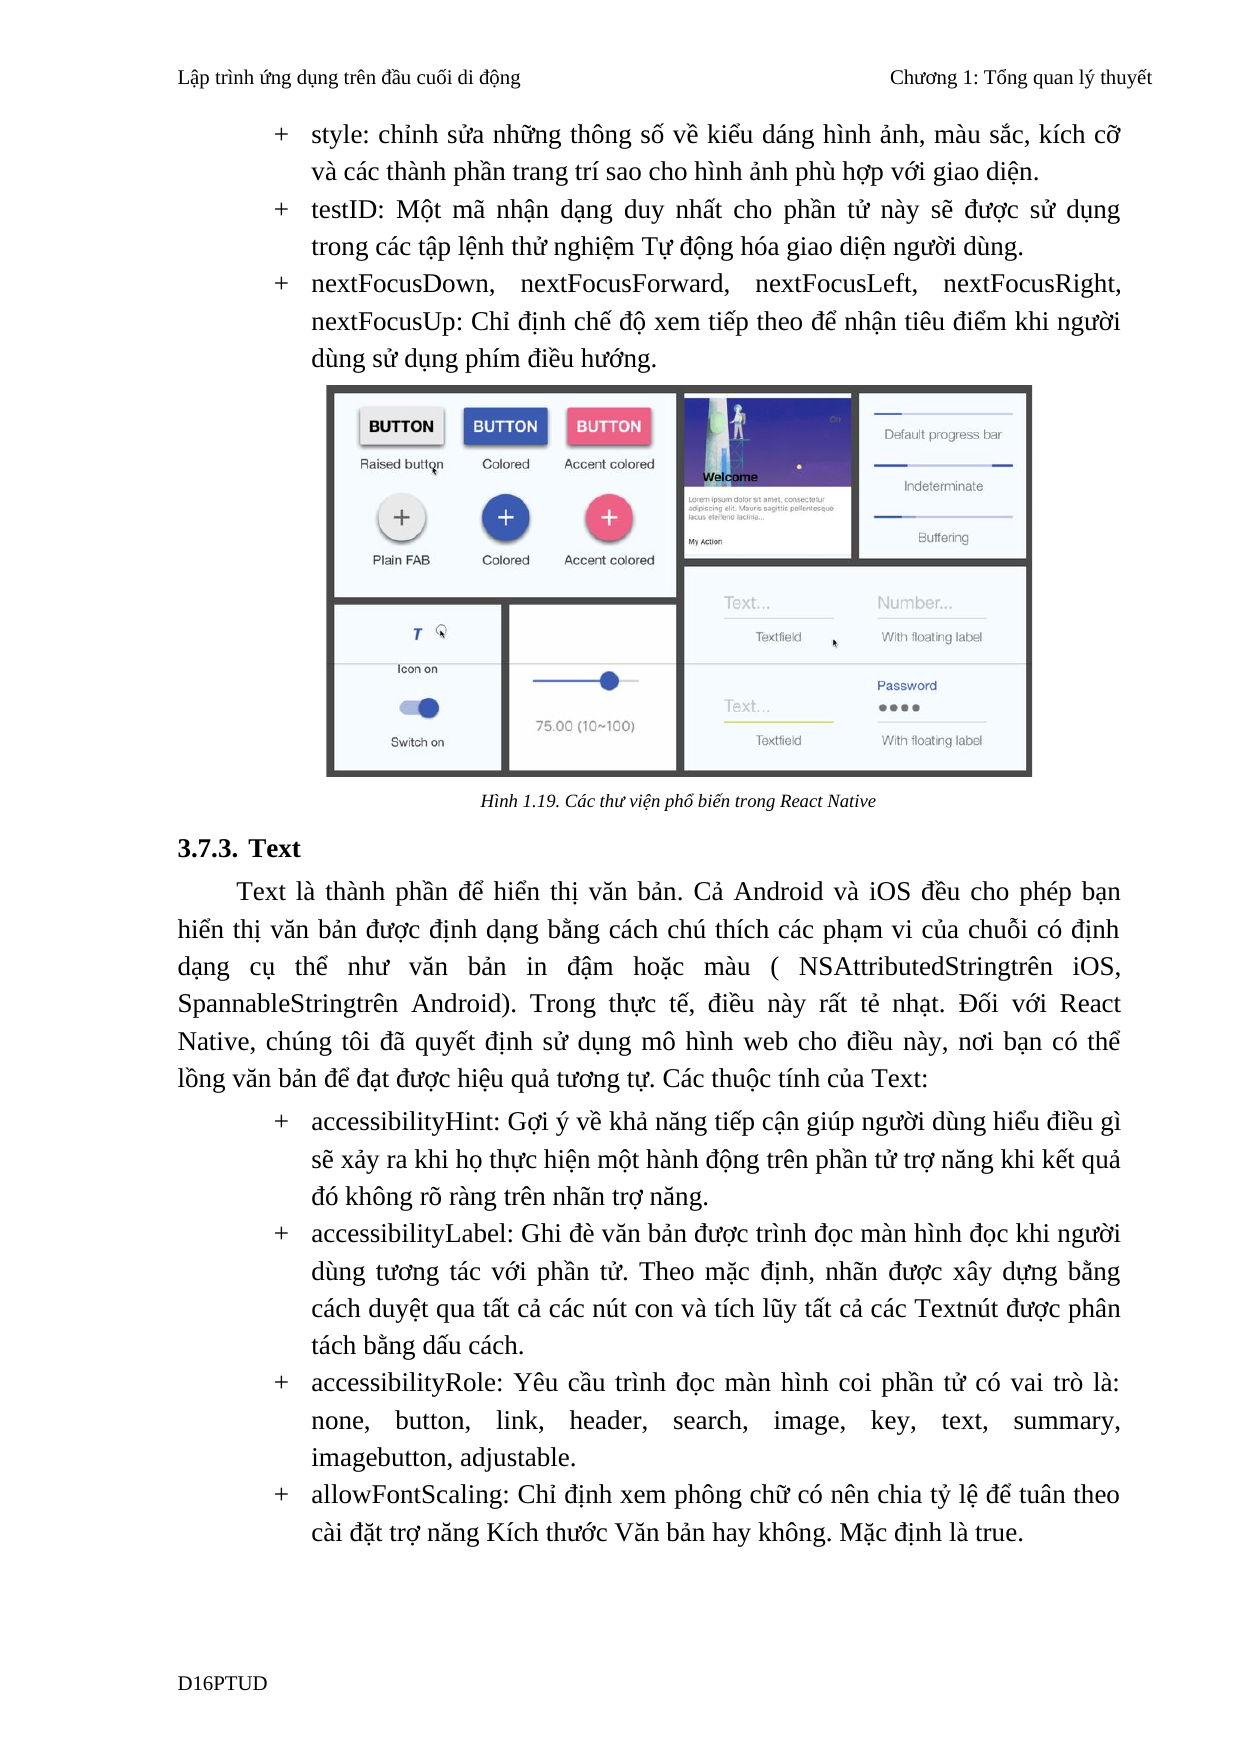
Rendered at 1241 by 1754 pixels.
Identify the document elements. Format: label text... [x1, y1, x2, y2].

text Text là thành phần để hiển thị văn bản. Cả Android và iOS đều cho phép bạn hiển thị văn bản được định dạng bằng cách chú thích các phạm vi của chuỗi có định dạng cụ thể như văn bản in đậm hoặc màu ( NSAttributedStringtrên iOS, SpannableStringtrên Android). Trong thực tế, điều này rất tẻ nhạt. Đối với React Native, chúng tôi đã quyết định sử dụng mô hình web cho điều này, nơi bạn có thể lồng văn bản để đạt được hiệu quả tương tự. Các thuộc tính của Text: [177, 875, 1122, 1093]
list nextFocusDown, nextFocusForward, nextFocusLeft, nextFocusRight, nextFocusUp: Chỉ định chế độ xem tiếp theo để nhận tiêu điểm khi người dùng sử dụng phím điều hướng. [274, 267, 1122, 373]
list accessibilityRole: Yêu cầu trình đọc màn hình coi phần tử có vai trò là: none, button, link, header, search, image, key, text, summary, imagebutton, adjustable. [274, 1366, 1122, 1472]
list accessibilityLabel: Ghi đè văn bản được trình đọc màn hình đọc khi người dùng tương tác với phần tử. Theo mặc định, nhãn được xây dựng bằng cách duyệt qua tất cả các nút con và tích lũy tất cả các Textnút được phân tách bằng dấu cách. [274, 1217, 1122, 1360]
list testID: Một mã nhận dạng duy nhất cho phần tử này sẽ được sử dụng trong các tập lệnh thử nghiệm Tự động hóa giao diện người dùng. [274, 193, 1122, 261]
list accessibilityHint: Gợi ý về khả năng tiếp cận giúp người dùng hiểu điều gì sẽ xảy ra khi họ thực hiện một hành động trên phần tử trợ năng khi kết quả đó không rõ ràng trên nhãn trợ năng. [274, 1105, 1122, 1211]
list allowFontScaling: Chỉ định xem phông chữ có nên chia tỷ lệ để tuân theo cài đặt trợ năng Kích thước Văn bản hay không. Mặc định là true. [274, 1478, 1122, 1547]
subtitle Text [177, 832, 1122, 863]
picture [326, 385, 1033, 777]
list style: chỉnh sửa những thông số về kiểu dáng hình ảnh, màu sắc, kích cỡ và các thành phần trang trí sao cho hình ảnh phù hợp với giao diện. [274, 118, 1122, 187]
